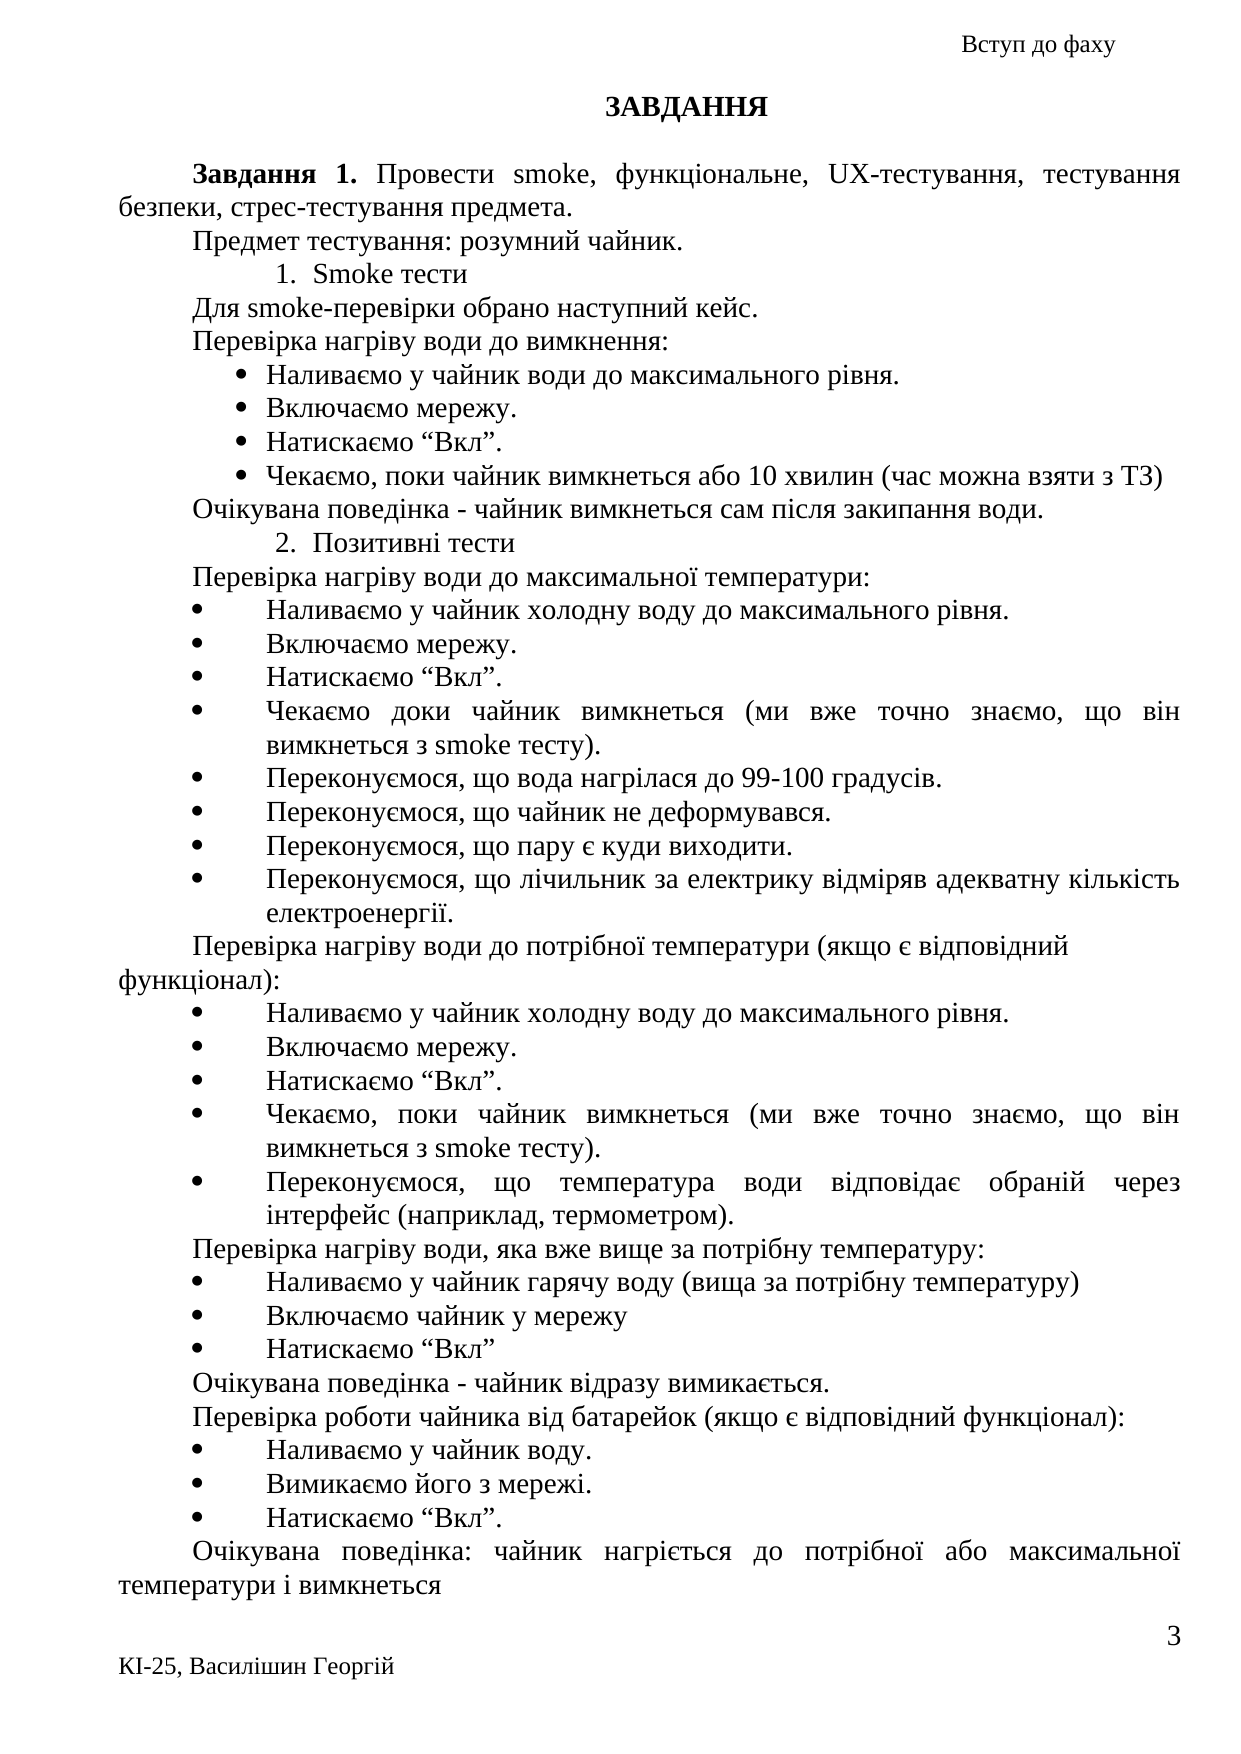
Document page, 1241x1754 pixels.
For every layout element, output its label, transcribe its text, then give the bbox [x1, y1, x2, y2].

list Наливаємо у чайник воду. [192, 1432, 1181, 1466]
list Вимикаємо його з мережі. [192, 1466, 1181, 1500]
list Переконуємося, що температура води відповідає обраній через інтерфейс (наприклад, термометром). [192, 1164, 1181, 1231]
list Чекаємо, поки чайник вимкнеться або 10 хвилин (час можна взяти з ТЗ) [236, 458, 1181, 492]
text Перевірка нагріву води, яка вже вище за потрібну температуру: [118, 1231, 1181, 1264]
text Перевірка нагріву води до потрібної температури (якщо є відповідний функціонал): [118, 928, 1181, 996]
list Чекаємо, поки чайник вимкнеться (ми вже точно знаємо, що він вимкнеться з smoke тесту). [192, 1096, 1181, 1164]
text Очікувана поведінка: чайник нагріється до потрібної або максимальної температури і вимкнеться [118, 1533, 1181, 1600]
list Переконуємося, що вода нагрілася до 99-100 градусів. [192, 760, 1181, 794]
list Чекаємо доки чайник вимкнеться (ми вже точно знаємо, що він вимкнеться з smoke тесту). [192, 693, 1181, 760]
list Позитивні тести [275, 525, 1181, 559]
list Натискаємо “Вкл”. [192, 1063, 1181, 1096]
text Перевірка нагріву води до максимальної температури: [118, 559, 1181, 592]
list Наливаємо у чайник води до максимального рівня. [236, 357, 1181, 391]
text ЗАВДАННЯ [118, 89, 1181, 122]
text Очікувана поведінка - чайник вимкнеться сам після закипання води. [118, 492, 1181, 525]
text Перевірка нагріву води до вимкнення: [118, 323, 1181, 357]
text Очікувана поведінка - чайник відразу вимикається. [118, 1365, 1181, 1399]
list Переконуємося, що лічильник за електрику відміряв адекватну кількість електроенергії. [192, 861, 1181, 928]
list Включаємо мережу. [192, 626, 1181, 659]
list Smoke тести [275, 256, 1181, 290]
text Перевірка роботи чайника від батарейок (якщо є відповідний функціонал): [118, 1399, 1181, 1432]
list Натискаємо “Вкл”. [192, 659, 1181, 693]
list Натискаємо “Вкл” [192, 1332, 1181, 1365]
list Наливаємо у чайник холодну воду до максимального рівня. [192, 592, 1181, 626]
list Натискаємо “Вкл”. [192, 1500, 1181, 1533]
list Переконуємося, що пару є куди виходити. [192, 828, 1181, 861]
list Включаємо чайник у мережу [192, 1298, 1181, 1332]
list Переконуємося, що чайник не деформувався. [192, 794, 1181, 828]
list Натискаємо “Вкл”. [236, 424, 1181, 458]
text Предмет тестування: розумний чайник. [118, 223, 1181, 256]
text Для smoke-перевірки обрано наступний кейс. [118, 290, 1181, 323]
text Завдання 1. Провести smoke, функціональне, UX-тестування, тестування безпеки, стрес-тестування предмета. [118, 156, 1181, 223]
list Включаємо мережу. [192, 1029, 1181, 1063]
list Наливаємо у чайник холодну воду до максимального рівня. [192, 996, 1181, 1029]
list Наливаємо у чайник гарячу воду (вища за потрібну температуру) [192, 1264, 1181, 1298]
list Включаємо мережу. [236, 391, 1181, 424]
